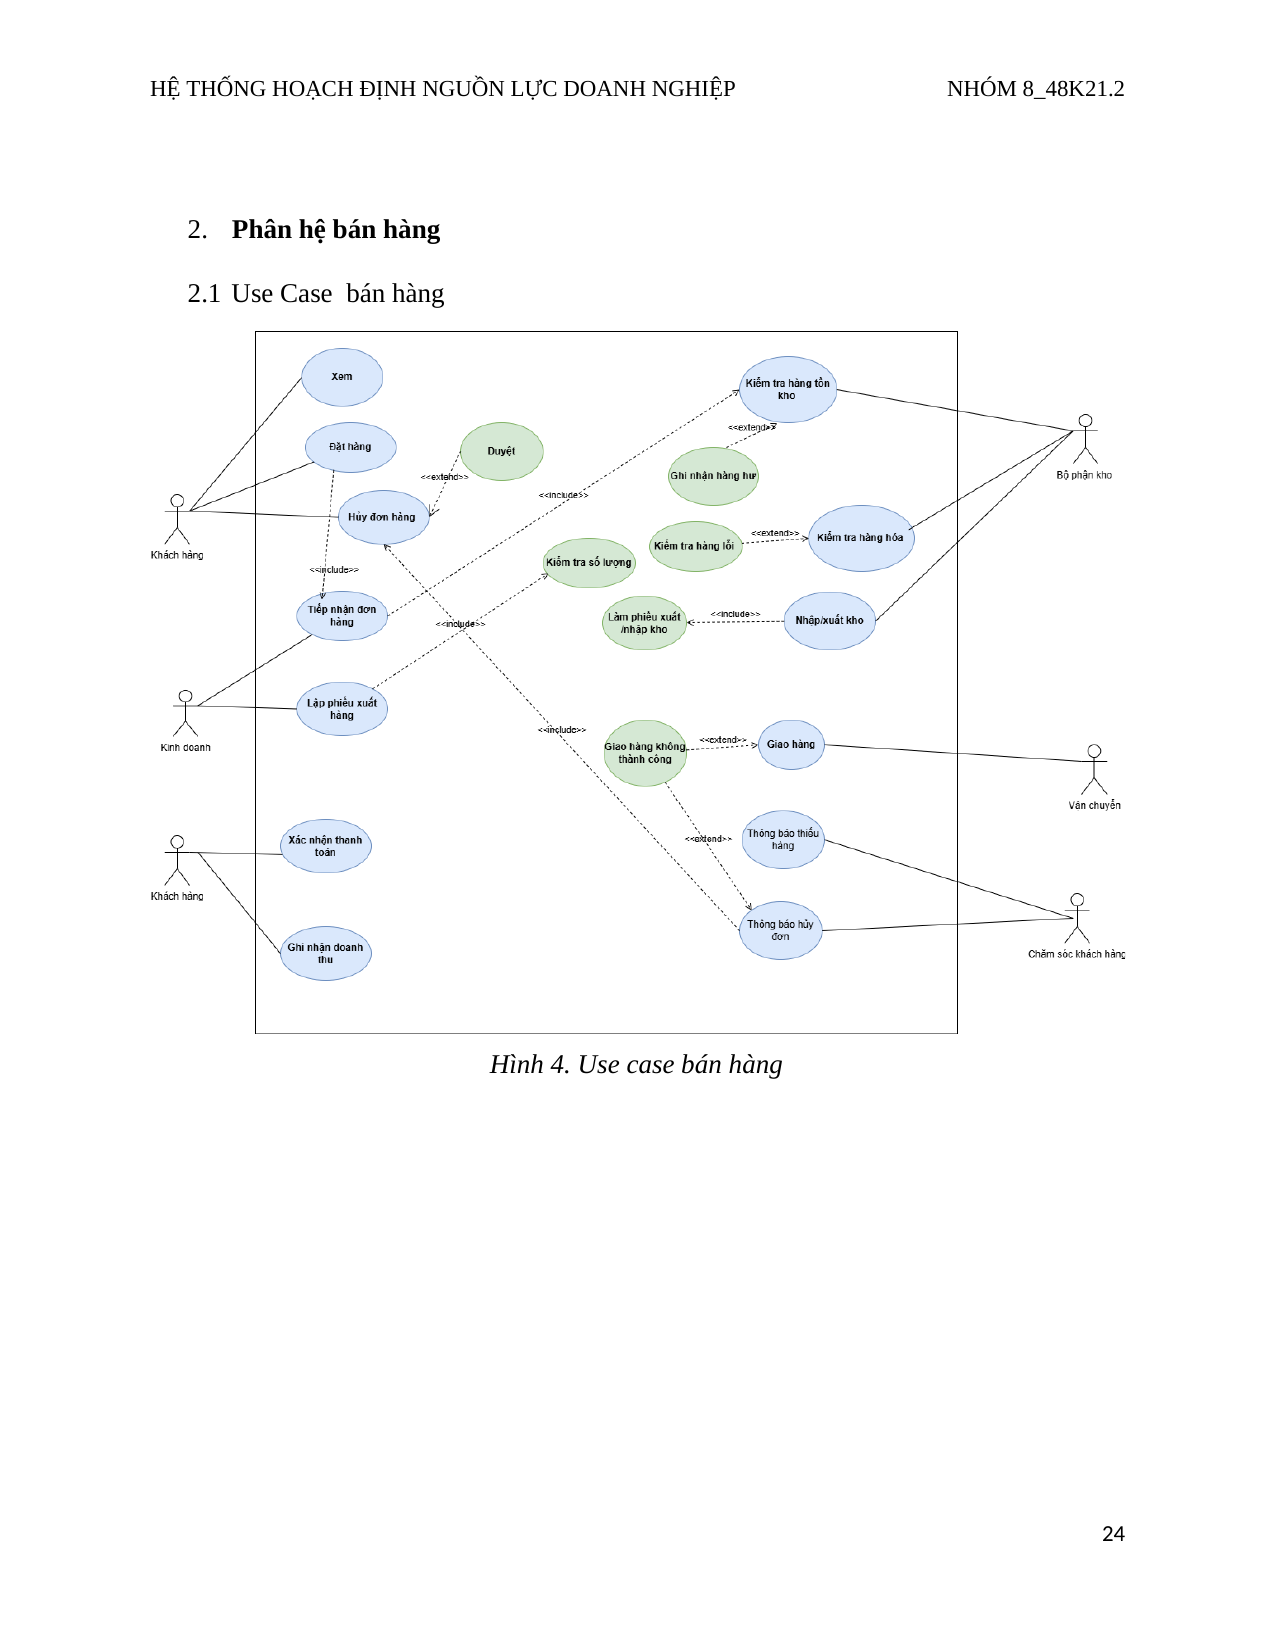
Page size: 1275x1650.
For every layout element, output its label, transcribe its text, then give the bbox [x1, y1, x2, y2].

picture [150, 331, 1125, 1034]
subtitle Phân hệ bán hàng [187, 213, 1125, 244]
subtitle Use Case bán hàng [187, 277, 1125, 308]
text Hình 4. Use case bán hàng [150, 1048, 1125, 1079]
